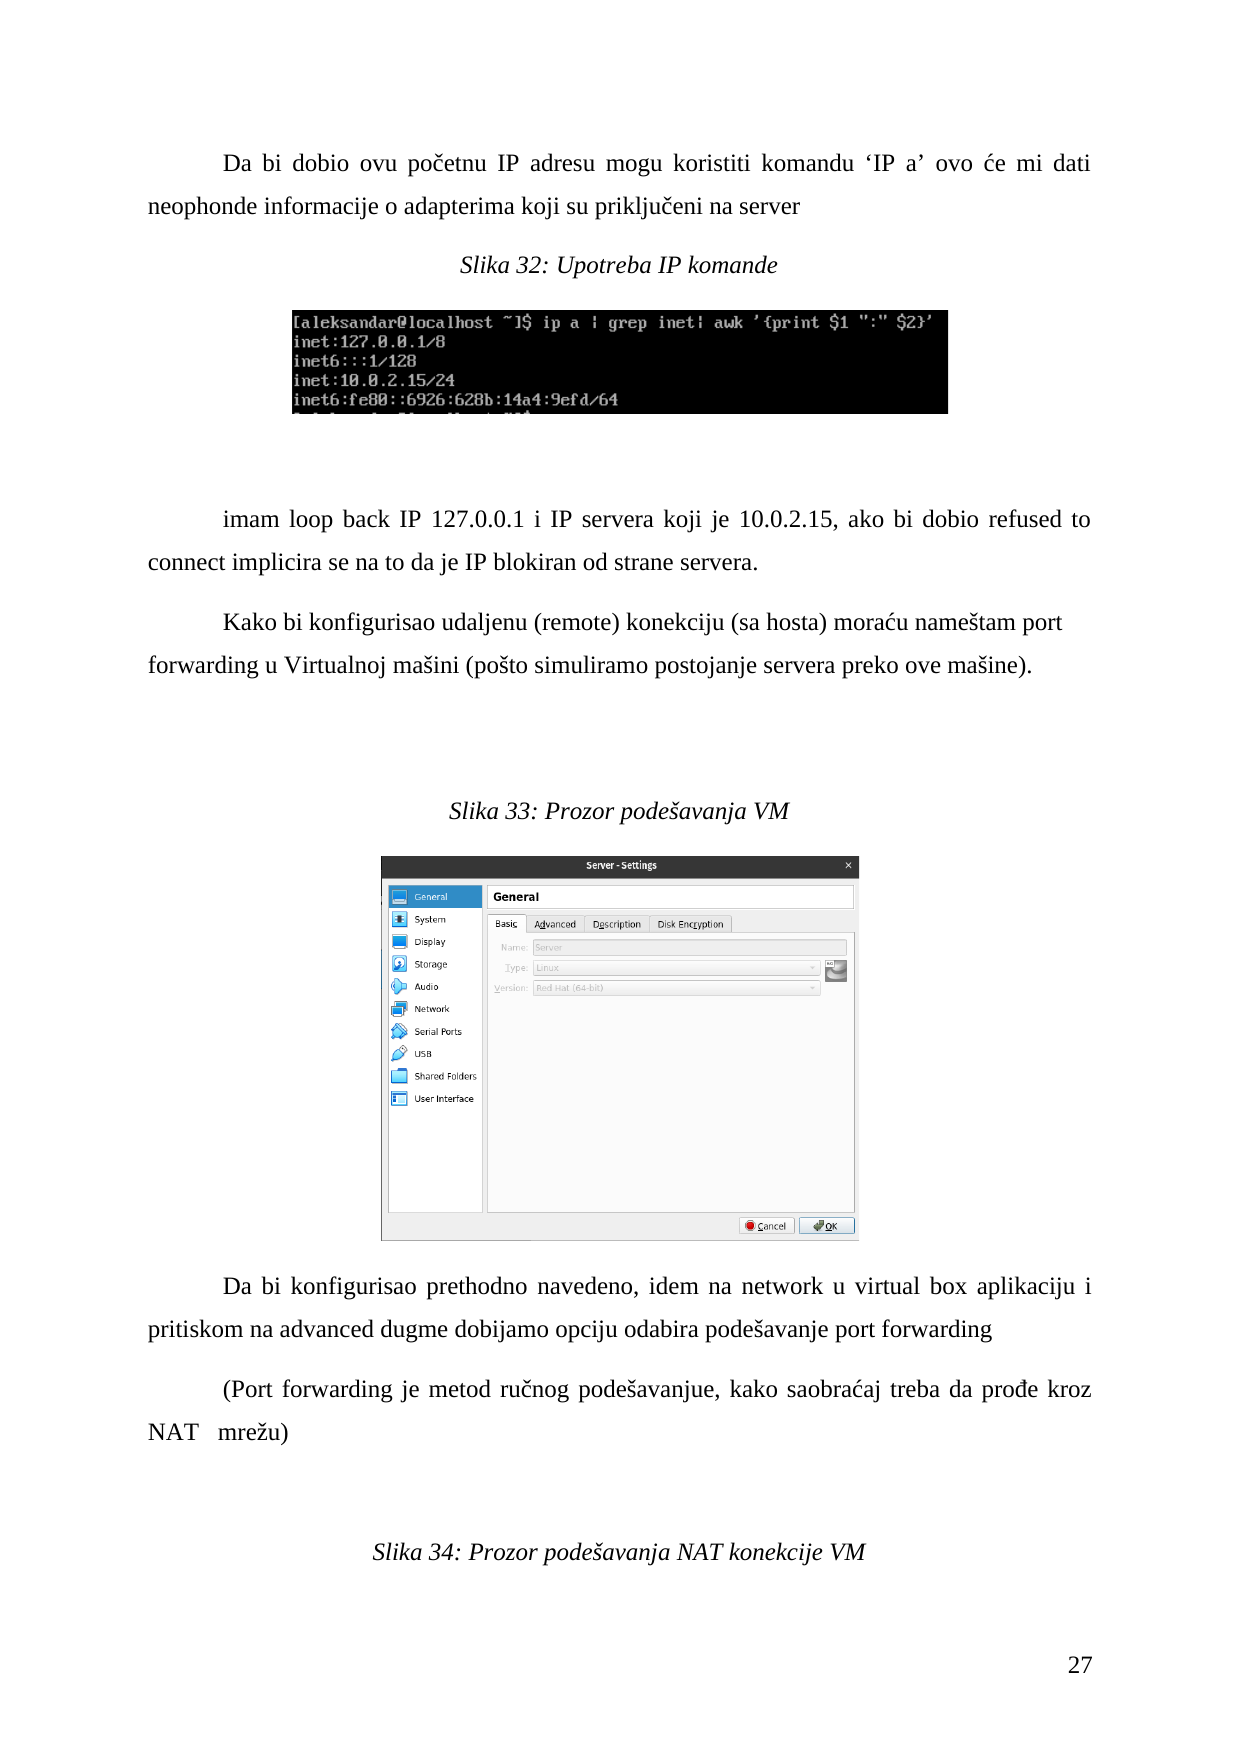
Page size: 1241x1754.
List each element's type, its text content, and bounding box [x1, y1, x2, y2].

text Slika 32: Upotreba IP komande [148, 251, 1093, 279]
text imam loop back IP 127.0.0.1 i IP servera koji je 10.0.2.15, ako bi dobio refused to connect implicira se na to da je IP blokiran od strane servera. [148, 504, 1093, 576]
text Da bi konfigurisao prethodno navedeno, idem na network u virtual box aplikaciju i pritiskom na advanced dugme dobijamo opciju odabira podešavanje port forwarding [148, 1271, 1093, 1343]
text Slika 34: Prozor podešavanja NAT konekcije VM [148, 1537, 1093, 1566]
picture [381, 856, 860, 1241]
text Da bi dobio ovu početnu IP adresu mogu koristiti komandu ‘IP a’ ovo će mi dati neophonde informacije o adapterima koji su priključeni na server [148, 148, 1093, 219]
text Slika 33: Prozor podešavanja VM [148, 753, 1093, 825]
text (Port forwarding je metod ručnog podešavanjue, kako saobraćaj treba da prođe kroz NAT mrežu) [148, 1374, 1093, 1446]
text Kako bi konfigurisao udaljenu (remote) konekciju (sa hosta) moraću nameštam port forwarding u Virtualnoj mašini (pošto simuliramo postojanje servera preko ove mašine). [148, 607, 1093, 722]
picture [292, 310, 949, 414]
